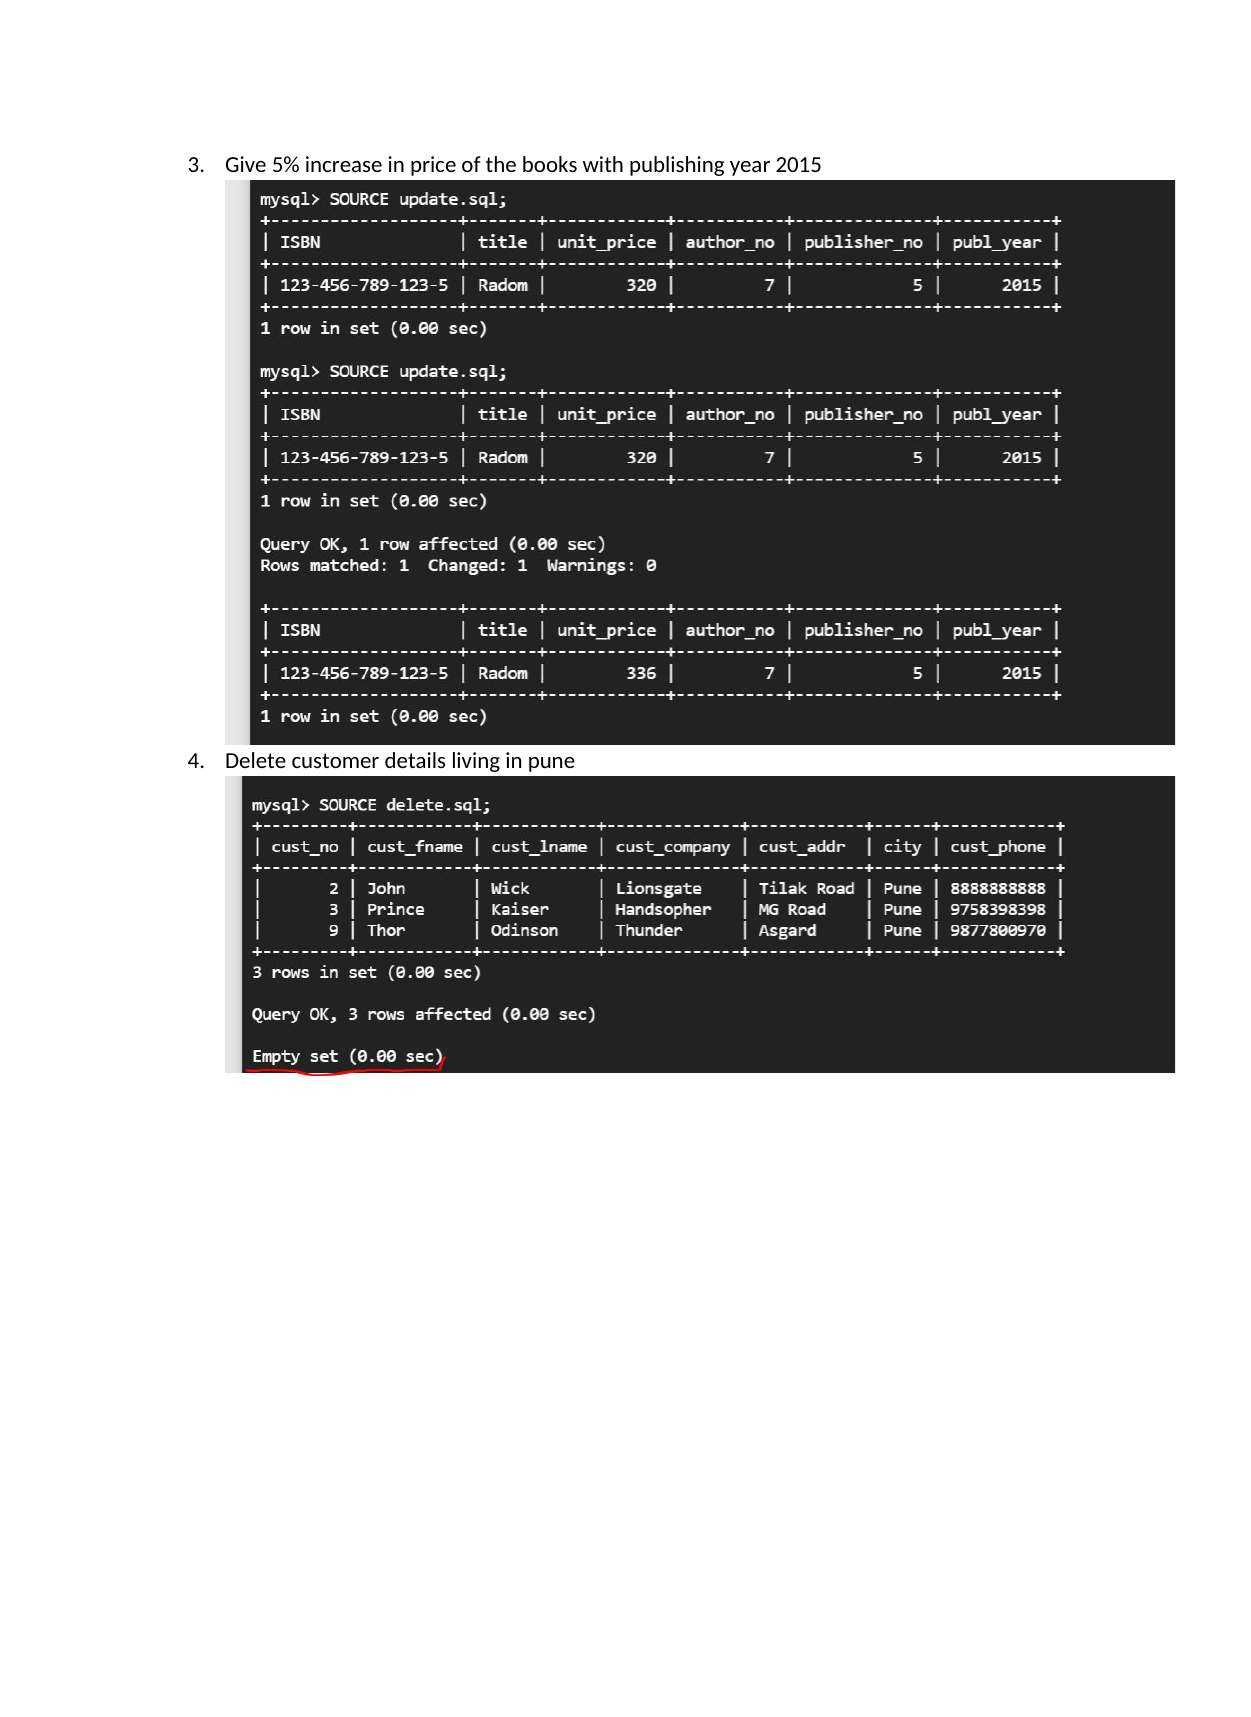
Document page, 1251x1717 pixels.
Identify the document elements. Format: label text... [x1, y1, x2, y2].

picture [225, 776, 1175, 1076]
picture [225, 180, 1175, 745]
